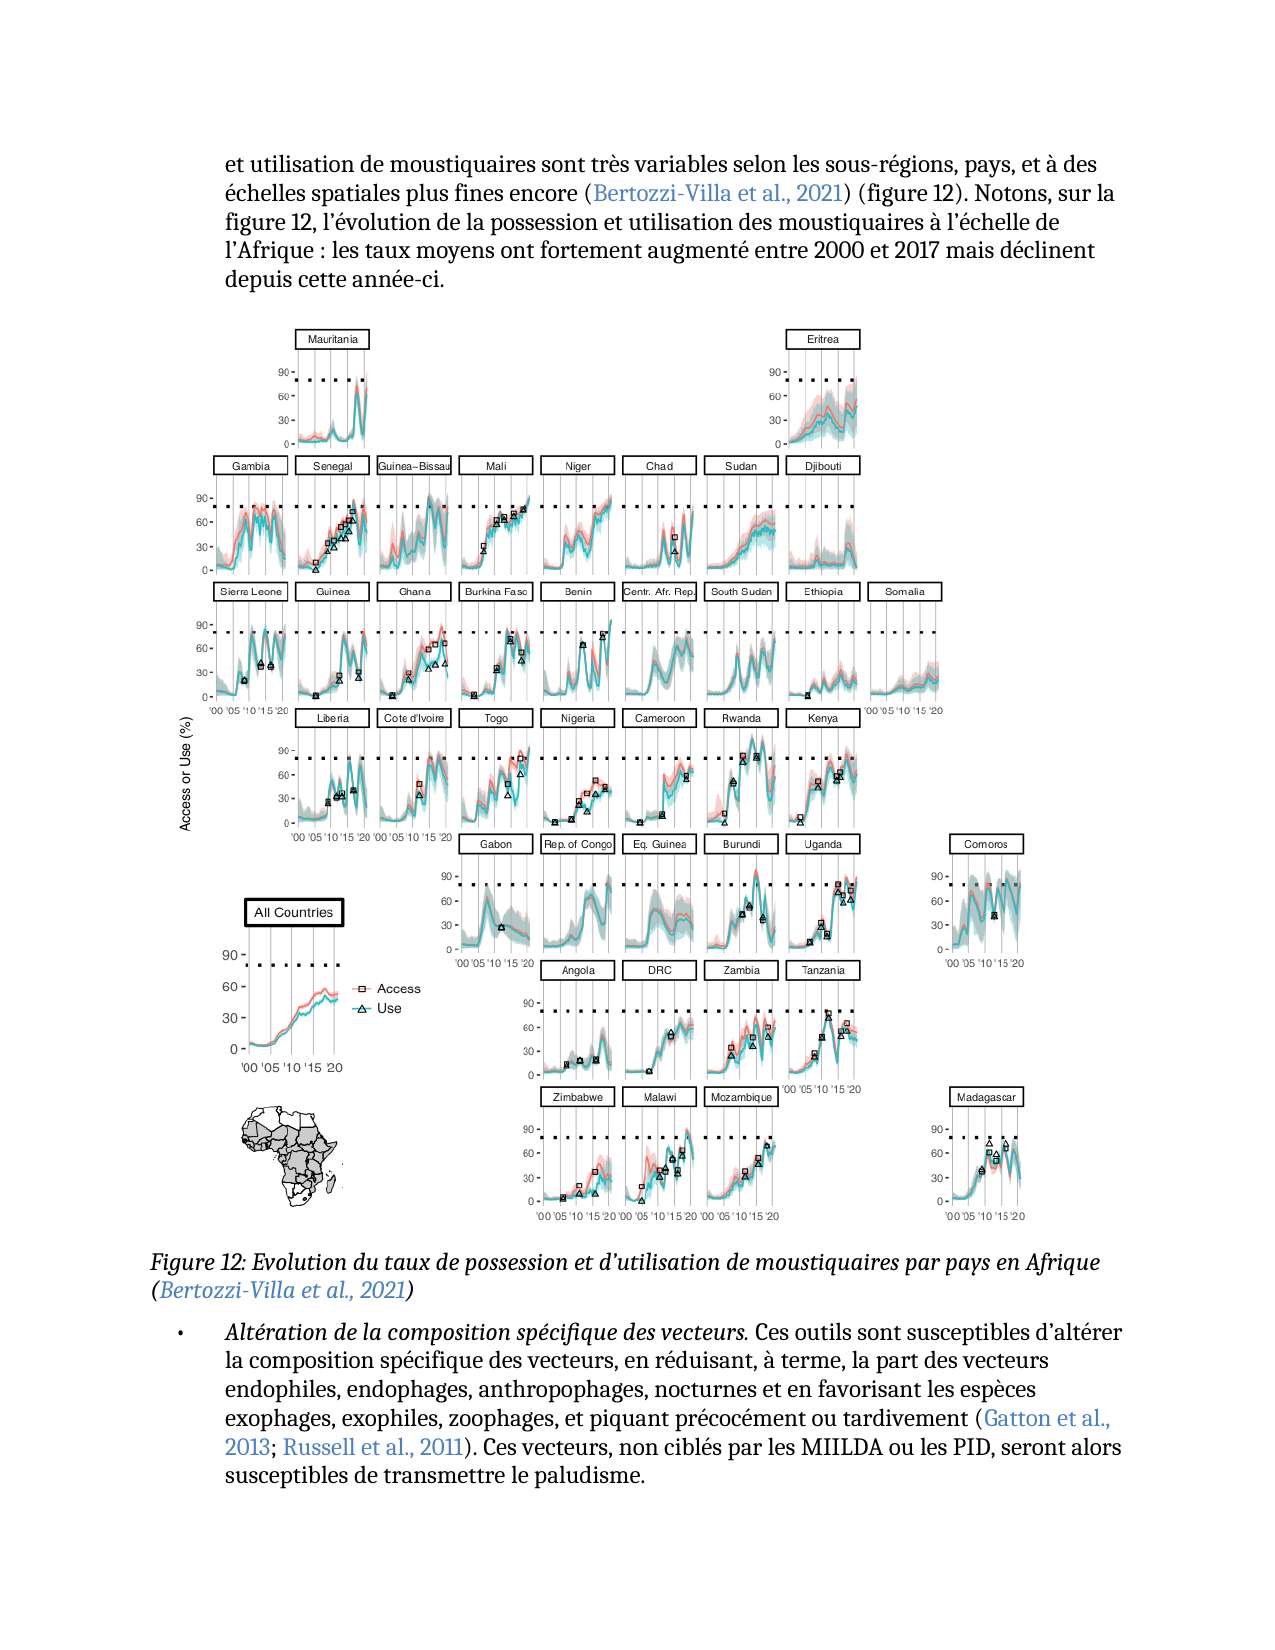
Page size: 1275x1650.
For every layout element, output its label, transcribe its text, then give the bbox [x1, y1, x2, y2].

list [175, 150, 1125, 294]
list Altération de la composition spécifique des vecteurs. Ces outils sont susceptibles d’altérer la composition spécifique des vecteurs, en réduisant, à terme, la part des vecteurs endophiles, endophages, anthropophages, nocturnes et en favorisant les espèces exophages, exophiles, zoophages, et piquant précocément ou tardivement (Gatton et al., 2013; Russell et al., 2011). Ces vecteurs, non ciblés par les MIILDA ou les PID, seront alors susceptibles de transmettre le paludisme. [175, 1317, 1125, 1490]
text Figure 12: Evolution du taux de possession et d’utilisation de moustiquaires par pays en Afrique (Bertozzi-Villa et al., 2021) [150, 1247, 1125, 1305]
picture [168, 314, 1044, 1227]
